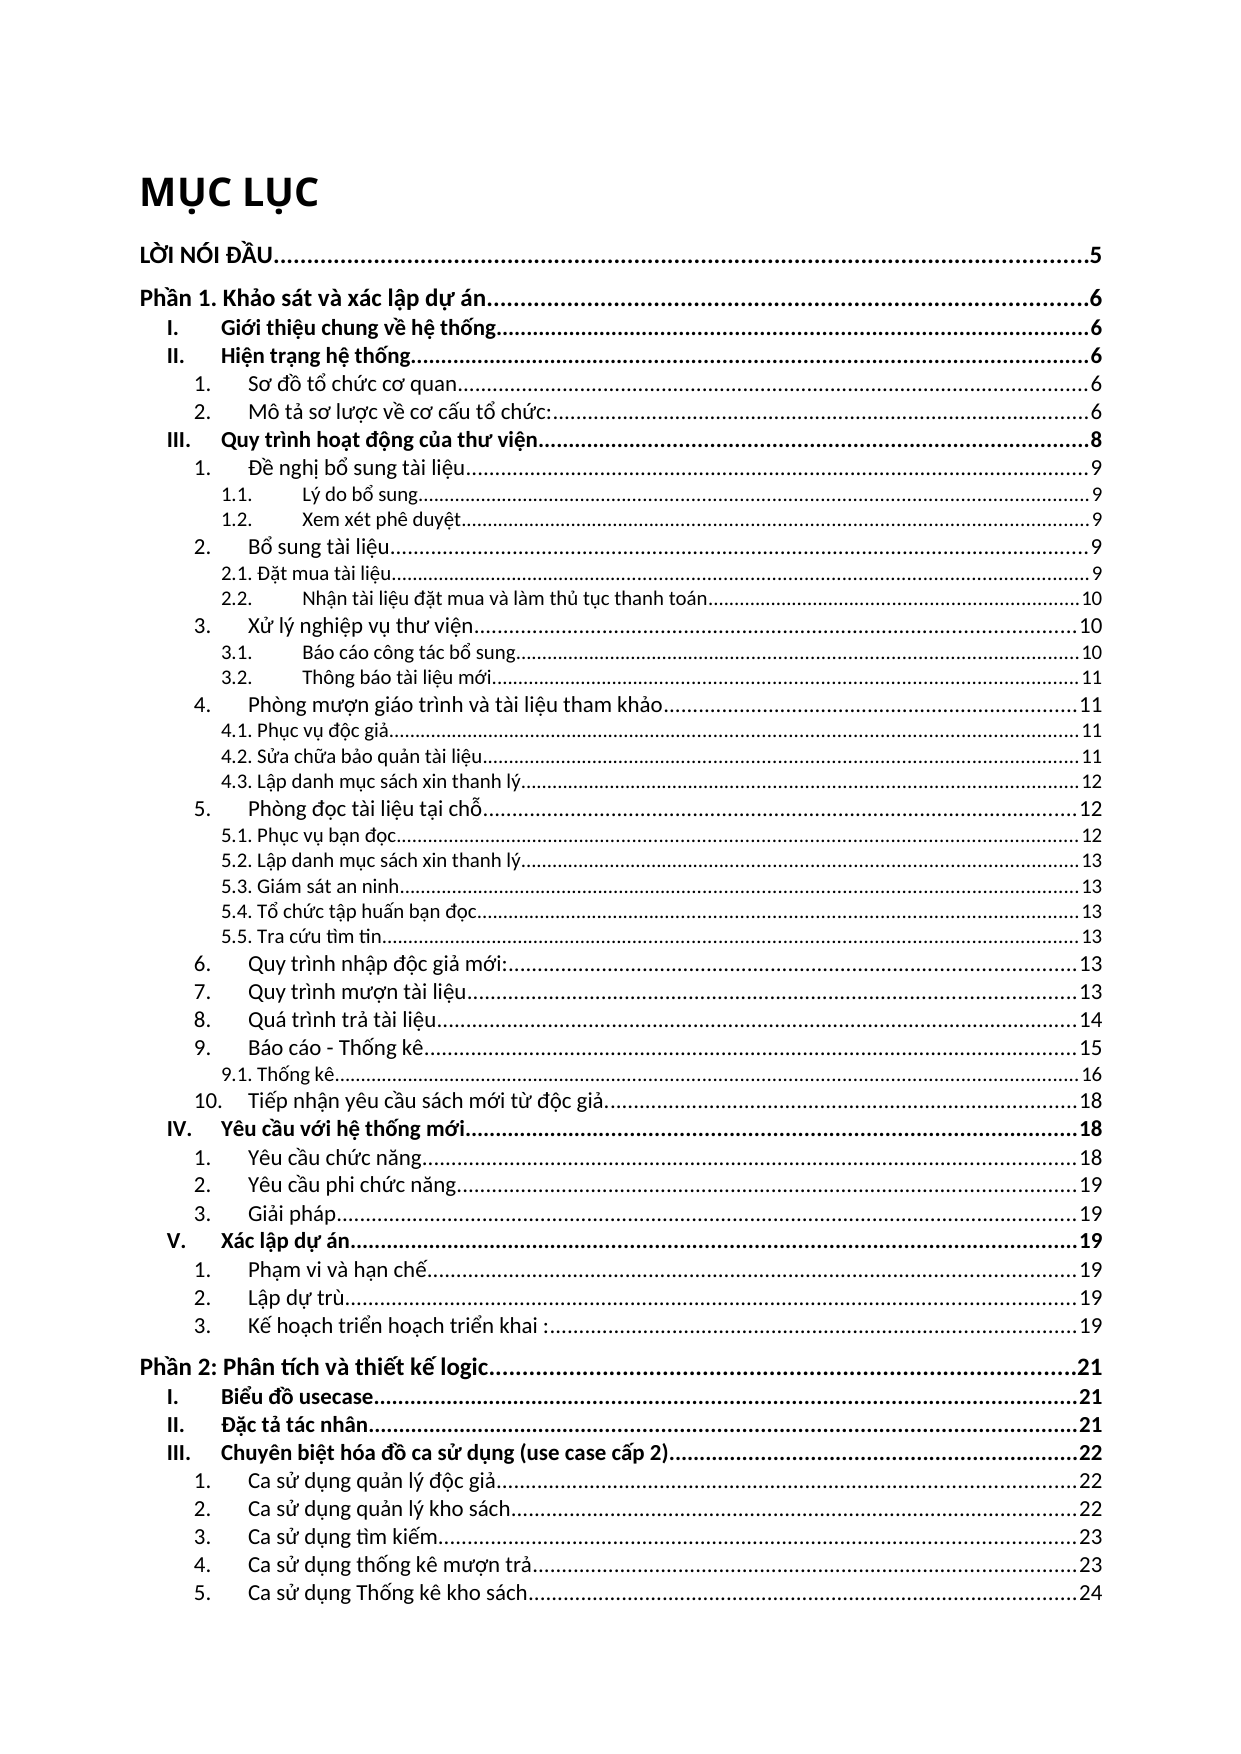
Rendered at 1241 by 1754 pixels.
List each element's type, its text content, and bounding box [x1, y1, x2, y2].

text 5.3. Giám sát an ninh 13 [221, 873, 1103, 898]
text 6. Quy trình nhập độc giả mới: 13 [194, 949, 1103, 977]
text 4.3. Lập danh mục sách xin thanh lý 12 [221, 768, 1103, 794]
text IV. Yêu cầu với hệ thống mới 18 [167, 1114, 1103, 1143]
text 4. Ca sử dụng thống kê mượn trả 23 [194, 1550, 1103, 1578]
text 8. Quá trình trả tài liệu 14 [194, 1005, 1103, 1033]
text 3. Xử lý nghiệp vụ thư viện 10 [194, 611, 1103, 639]
text MỤC LỤC [139, 164, 1103, 218]
text 1. Sơ đồ tổ chức cơ quan 6 [194, 369, 1103, 397]
text 5.1. Phục vụ bạn đọc 12 [221, 822, 1103, 847]
text 3.1. Báo cáo công tác bổ sung 10 [221, 639, 1103, 664]
text 3. Ca sử dụng tìm kiếm 23 [194, 1522, 1103, 1550]
text 5.5. Tra cứu tìm tin 13 [221, 924, 1103, 949]
text 9. Báo cáo - Thống kê 15 [194, 1033, 1103, 1061]
text 1. Phạm vi và hạn chế 19 [194, 1255, 1103, 1283]
text 1. Đề nghị bổ sung tài liệu 9 [194, 453, 1103, 481]
text 2.1. Đặt mua tài liệu 9 [221, 560, 1103, 585]
text 1.2. Xem xét phê duyệt 9 [221, 507, 1103, 532]
text Phần 2: Phân tích và thiết kế logic 21 [139, 1351, 1103, 1382]
text 5. Phòng đọc tài liệu tại chỗ 12 [194, 794, 1103, 822]
text 2. Yêu cầu phi chức năng 19 [194, 1171, 1103, 1199]
text 7. Quy trình mượn tài liệu 13 [194, 977, 1103, 1005]
text 10. Tiếp nhận yêu cầu sách mới từ độc giả. 18 [194, 1087, 1103, 1114]
text 2. Mô tả sơ lược về cơ cấu tổ chức: 6 [194, 397, 1103, 425]
text 4.1. Phục vụ độc giả 11 [221, 718, 1103, 743]
text V. Xác lập dự án 19 [167, 1227, 1103, 1255]
text 2. Bổ sung tài liệu 9 [194, 532, 1103, 560]
text 1. Ca sử dụng quản lý độc giả 22 [194, 1466, 1103, 1494]
text 3. Kế hoạch triển hoạch triển khai : 19 [194, 1311, 1103, 1339]
text III. Quy trình hoạt động của thư viện 8 [167, 425, 1103, 453]
text II. Đặc tả tác nhân 21 [167, 1410, 1103, 1438]
text 2. Lập dự trù 19 [194, 1283, 1103, 1311]
text 3.2. Thông báo tài liệu mới. 11 [221, 664, 1103, 690]
text 4. Phòng mượn giáo trình và tài liệu tham khảo 11 [194, 690, 1103, 718]
text 4.2. Sửa chữa bảo quản tài liệu 11 [221, 743, 1103, 768]
text 5. Ca sử dụng Thống kê kho sách 24 [194, 1578, 1103, 1606]
text 1.1. Lý do bổ sung 9 [221, 481, 1103, 507]
text Phần 1. Khảo sát và xác lập dự án 6 [139, 282, 1103, 313]
text I. Biểu đồ usecase 21 [167, 1382, 1103, 1410]
text LỜI NÓI ĐẦU 5 [139, 239, 1103, 270]
text 5.2. Lập danh mục sách xin thanh lý 13 [221, 847, 1103, 873]
text II. Hiện trạng hệ thống 6 [167, 341, 1103, 369]
text I. Giới thiệu chung về hệ thống 6 [167, 313, 1103, 341]
text 2.2. Nhận tài liệu đặt mua và làm thủ tục thanh toán 10 [221, 585, 1103, 611]
text III. Chuyên biệt hóa đồ ca sử dụng (use case cấp 2) 22 [167, 1438, 1103, 1466]
text 2. Ca sử dụng quản lý kho sách 22 [194, 1494, 1103, 1522]
text 5.4. Tổ chức tập huấn bạn đọc 13 [221, 898, 1103, 924]
text 1. Yêu cầu chức năng 18 [194, 1143, 1103, 1171]
text 9.1. Thống kê 16 [221, 1061, 1103, 1087]
text 3. Giải pháp 19 [194, 1199, 1103, 1227]
